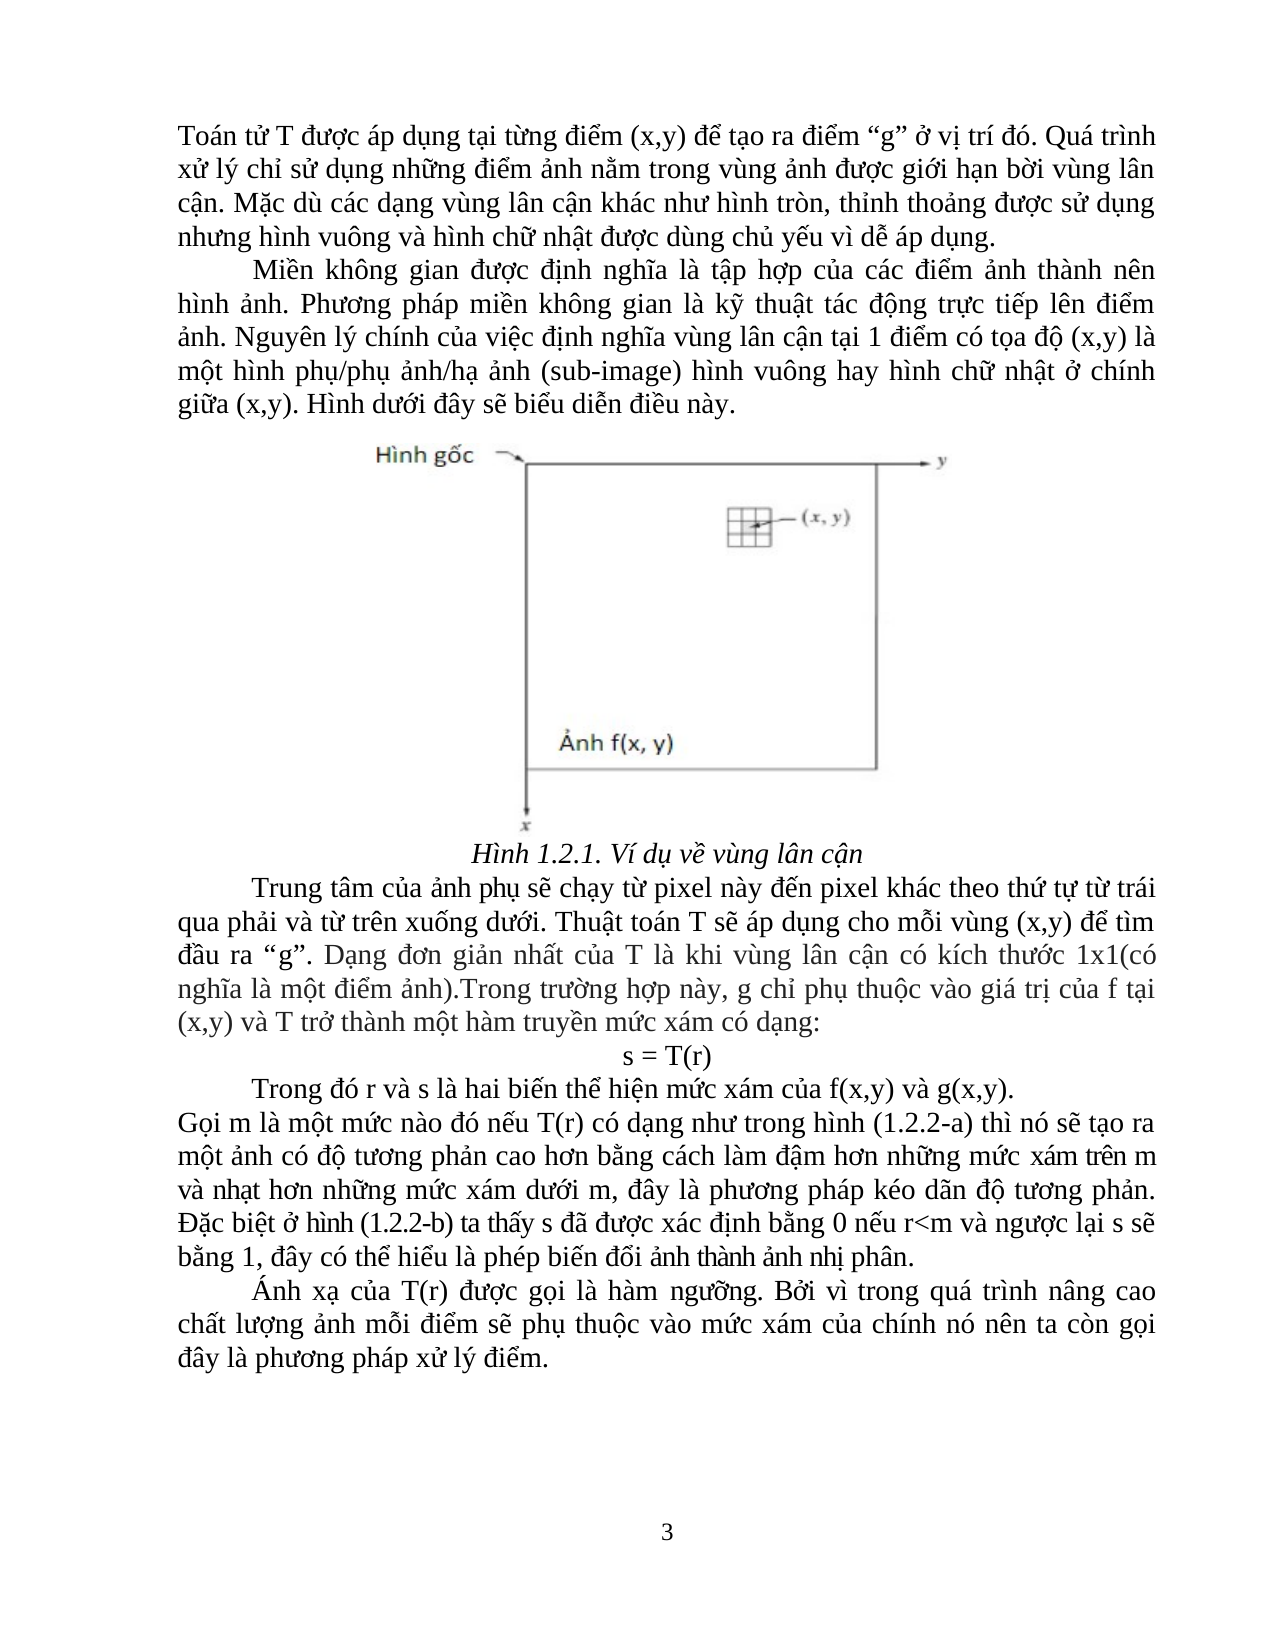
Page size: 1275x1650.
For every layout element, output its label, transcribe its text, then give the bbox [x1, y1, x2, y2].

text Trong đó r và s là hai biến thể hiện mức xám của f(x,y) và g(x,y). [177, 1071, 1157, 1105]
text Miền không gian được định nghĩa là tập hợp của các điểm ảnh thành nên hình ảnh. Phương pháp miền không gian là kỹ thuật tác động trực tiếp lên điểm ảnh. Nguyên lý chính của việc định nghĩa vùng lân cận tại 1 điểm có tọa độ (x,y) là một hình phụ/phụ ảnh/hạ ảnh (sub-image) hình vuông hay hình chữ nhật ở chính giữa (x,y). Hình dưới đây sẽ biểu diễn điều này. [177, 252, 1157, 420]
text Gọi m là một mức nào đó nếu T(r) có dạng như trong hình (1.2.2-a) thì nó sẽ tạo ra một ảnh có độ tương phản cao hơn bằng cách làm đậm hơn những mức xám trên m và nhạt hơn những mức xám dưới m, đây là phương pháp kéo dãn độ tương phản. Đặc biệt ở hình (1.2.2-b) ta thấy s đã được xác định bằng 0 nếu r<m và ngược lại s sẽ bằng 1, đây có thể hiểu là phép biến đổi ảnh thành ảnh nhị phân. [177, 1105, 1157, 1273]
picture [376, 443, 953, 837]
text s = T(r) [177, 1038, 1157, 1071]
text Ánh xạ của T(r) được gọi là hàm ngưỡng. Bởi vì trong quá trình nâng cao chất lượng ảnh mỗi điểm sẽ phụ thuộc vào mức xám của chính nó nên ta còn gọi đây là phương pháp xử lý điểm. [177, 1273, 1157, 1373]
text Trung tâm của ảnh phụ sẽ chạy từ pixel này đến pixel khác theo thứ tự từ trái qua phải và từ trên xuống dưới. Thuật toán T sẽ áp dụng cho mỗi vùng (x,y) để tìm đầu ra “g”. Dạng đơn giản nhất của T là khi vùng lân cận có kích thước 1x1(có nghĩa là một điểm ảnh).Trong trường hợp này, g chỉ phụ thuộc vào giá trị của f tại (x,y) và T trở thành một hàm truyền mức xám có dạng: [177, 870, 1157, 1038]
text Toán tử T được áp dụng tại từng điểm (x,y) để tạo ra điểm “g” ở vị trí đó. Quá trình xử lý chỉ sử dụng những điểm ảnh nằm trong vùng ảnh được giới hạn bời vùng lân cận. Mặc dù các dạng vùng lân cận khác như hình tròn, thỉnh thoảng được sử dụng nhưng hình vuông và hình chữ nhật được dùng chủ yếu vì dễ áp dụng. [177, 118, 1157, 252]
